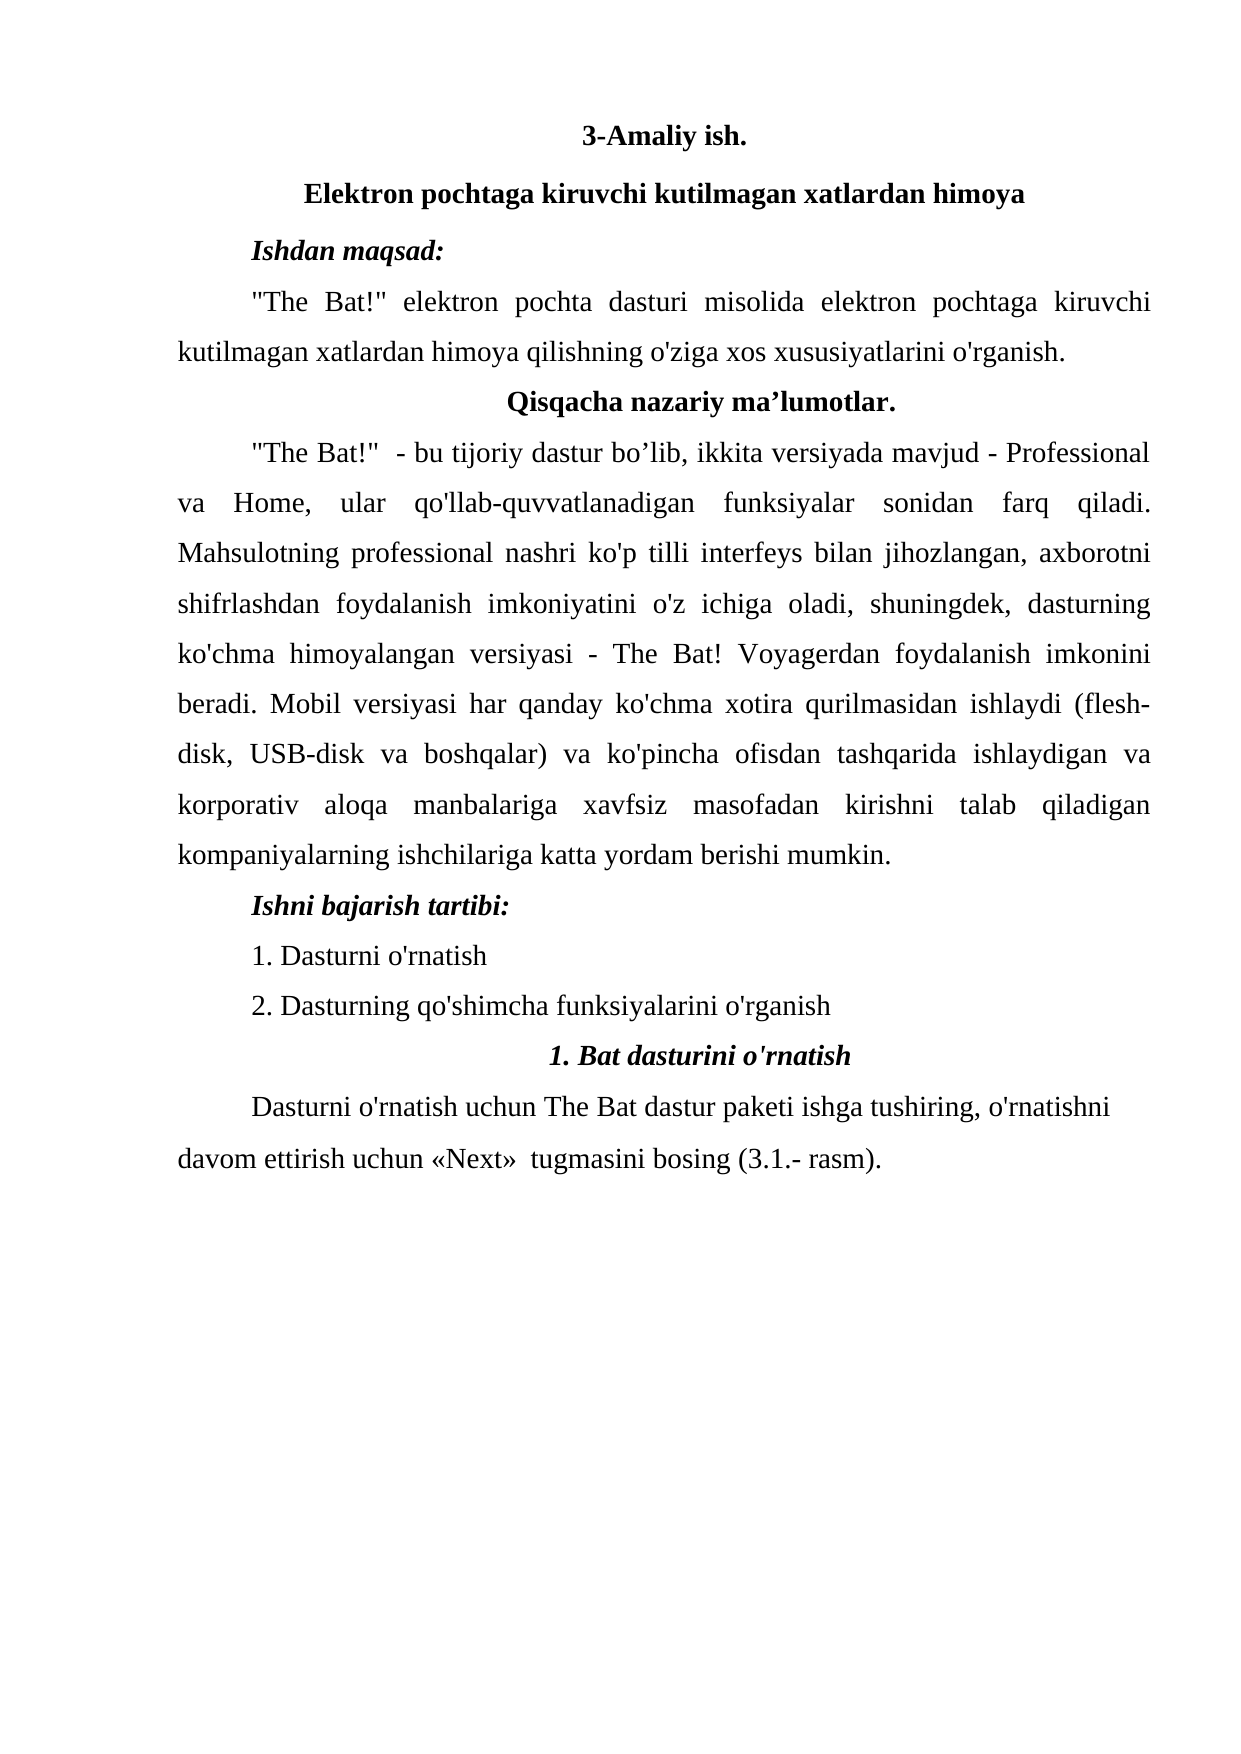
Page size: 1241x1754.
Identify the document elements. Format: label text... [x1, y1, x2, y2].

text "The Bat!" elektron pochta dasturi misolida elektron pochtaga kiruvchi kutilmagan xatlardan himoya qilishning o'ziga xos xususiyatlarini o'rganish. [177, 284, 1152, 368]
text Ishdan maqsad: [177, 233, 1152, 267]
text Elektron pochtaga kiruvchi kutilmagan xatlardan himoya [177, 176, 1152, 209]
text 1. Bat dasturini o'rnatish [177, 1038, 1152, 1072]
text 2. Dasturning qo'shimcha funksiyalarini o'rganish [177, 988, 1152, 1022]
text 1. Dasturni o'rnatish [177, 938, 1152, 971]
text Ishni bajarish tartibi: [177, 888, 1152, 921]
text Qisqacha nazariy ma’lumotlar. [177, 384, 1152, 418]
text 3-Amaliy ish. [177, 118, 1152, 152]
text Dasturni o'rnatish uchun The Bat dastur paketi ishga tushiring, o'rnatishni davom ettirish uchun «Next» tugmasini bosing (3.1.- rasm). [177, 1089, 1152, 1176]
text "The Bat!" - bu tijoriy dastur bo’lib, ikkita versiyada mavjud - Professional va Home, ular qo'llab-quvvatlanadigan funksiyalar sonidan farq qiladi. Mahsulotning professional nashri ko'p tilli interfeys bilan jihozlangan, axborotni shifrlashdan foydalanish imkoniyatini o'z ichiga oladi, shuningdek, dasturning ko'chma himoyalangan versiyasi - The Bat! Voyagerdan foydalanish imkonini beradi. Mobil versiyasi har qanday ko'chma xotira qurilmasidan ishlaydi (flesh-disk, USB-disk va boshqalar) va ko'pincha ofisdan tashqarida ishlaydigan va korporativ aloqa manbalariga xavfsiz masofadan kirishni talab qiladigan kompaniyalarning ishchilariga katta yordam berishi mumkin. [177, 435, 1152, 871]
